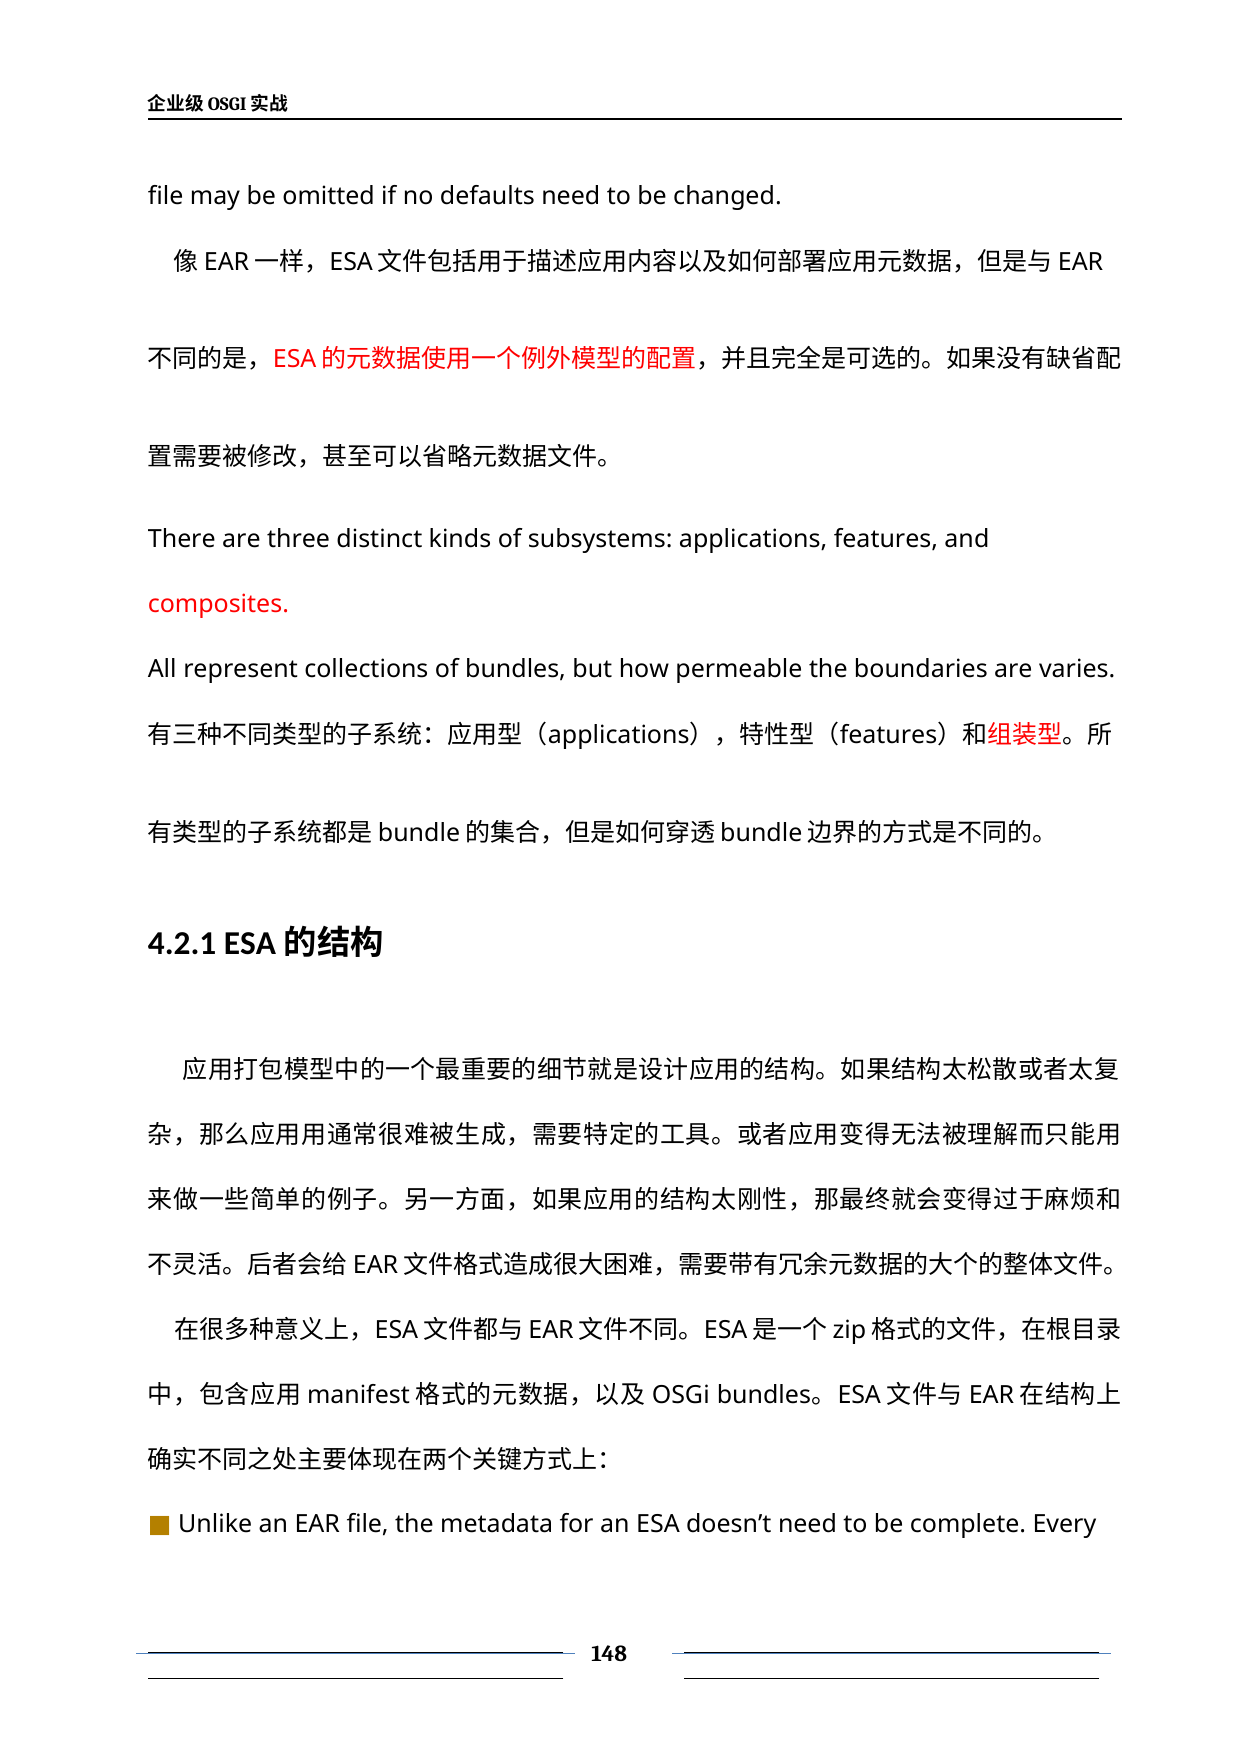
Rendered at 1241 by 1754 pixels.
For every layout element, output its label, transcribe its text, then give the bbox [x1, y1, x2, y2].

text 像EAR一样，ESA文件包括用于描述应用内容以及如何部署应用元数据，但是与EAR不同的是，ESA的元数据使用一个例外模型的配置，并且完全是可选的。如果没有缺省配置需要被修改，甚至可以省略元数据文件。 [148, 227, 1122, 487]
text 有三种不同类型的子系统：应用型（applications），特性型（features）和组装型。所有类型的子系统都是bundle的集合，但是如何穿透bundle边界的方式是不同的。 [148, 700, 1122, 863]
text 应用打包模型中的一个最重要的细节就是设计应用的结构。如果结构太松散或者太复杂，那么应用用通常很难被生成，需要特定的工具。或者应用变得无法被理解而只能用来做一些简单的例子。另一方面，如果应用的结构太刚性，那最终就会变得过于麻烦和不灵活。后者会给EAR文件格式造成很大困难，需要带有冗余元数据的大个的整体文件。 [148, 1035, 1122, 1295]
text 在很多种意义上，ESA文件都与EAR文件不同。ESA是一个zip格式的文件，在根目录中，包含应用manifest格式的元数据，以及OSGi bundles。ESA文件与EAR在结构上确实不同之处主要体现在两个关键方式上： [148, 1295, 1122, 1490]
subtitle 4.2.1 ESA 的结构 [148, 908, 1122, 973]
text ■ Unlike an EAR file, the metadata for an ESA doesn’t need to be complete. Every [148, 1490, 1122, 1555]
text All represent collections of bundles, but how permeable the boundaries are varies. [148, 635, 1122, 700]
text There are three distinct kinds of subsystems: applications, features, and composites. [148, 505, 1122, 635]
text file may be omitted if no defaults need to be changed. [148, 162, 1122, 227]
